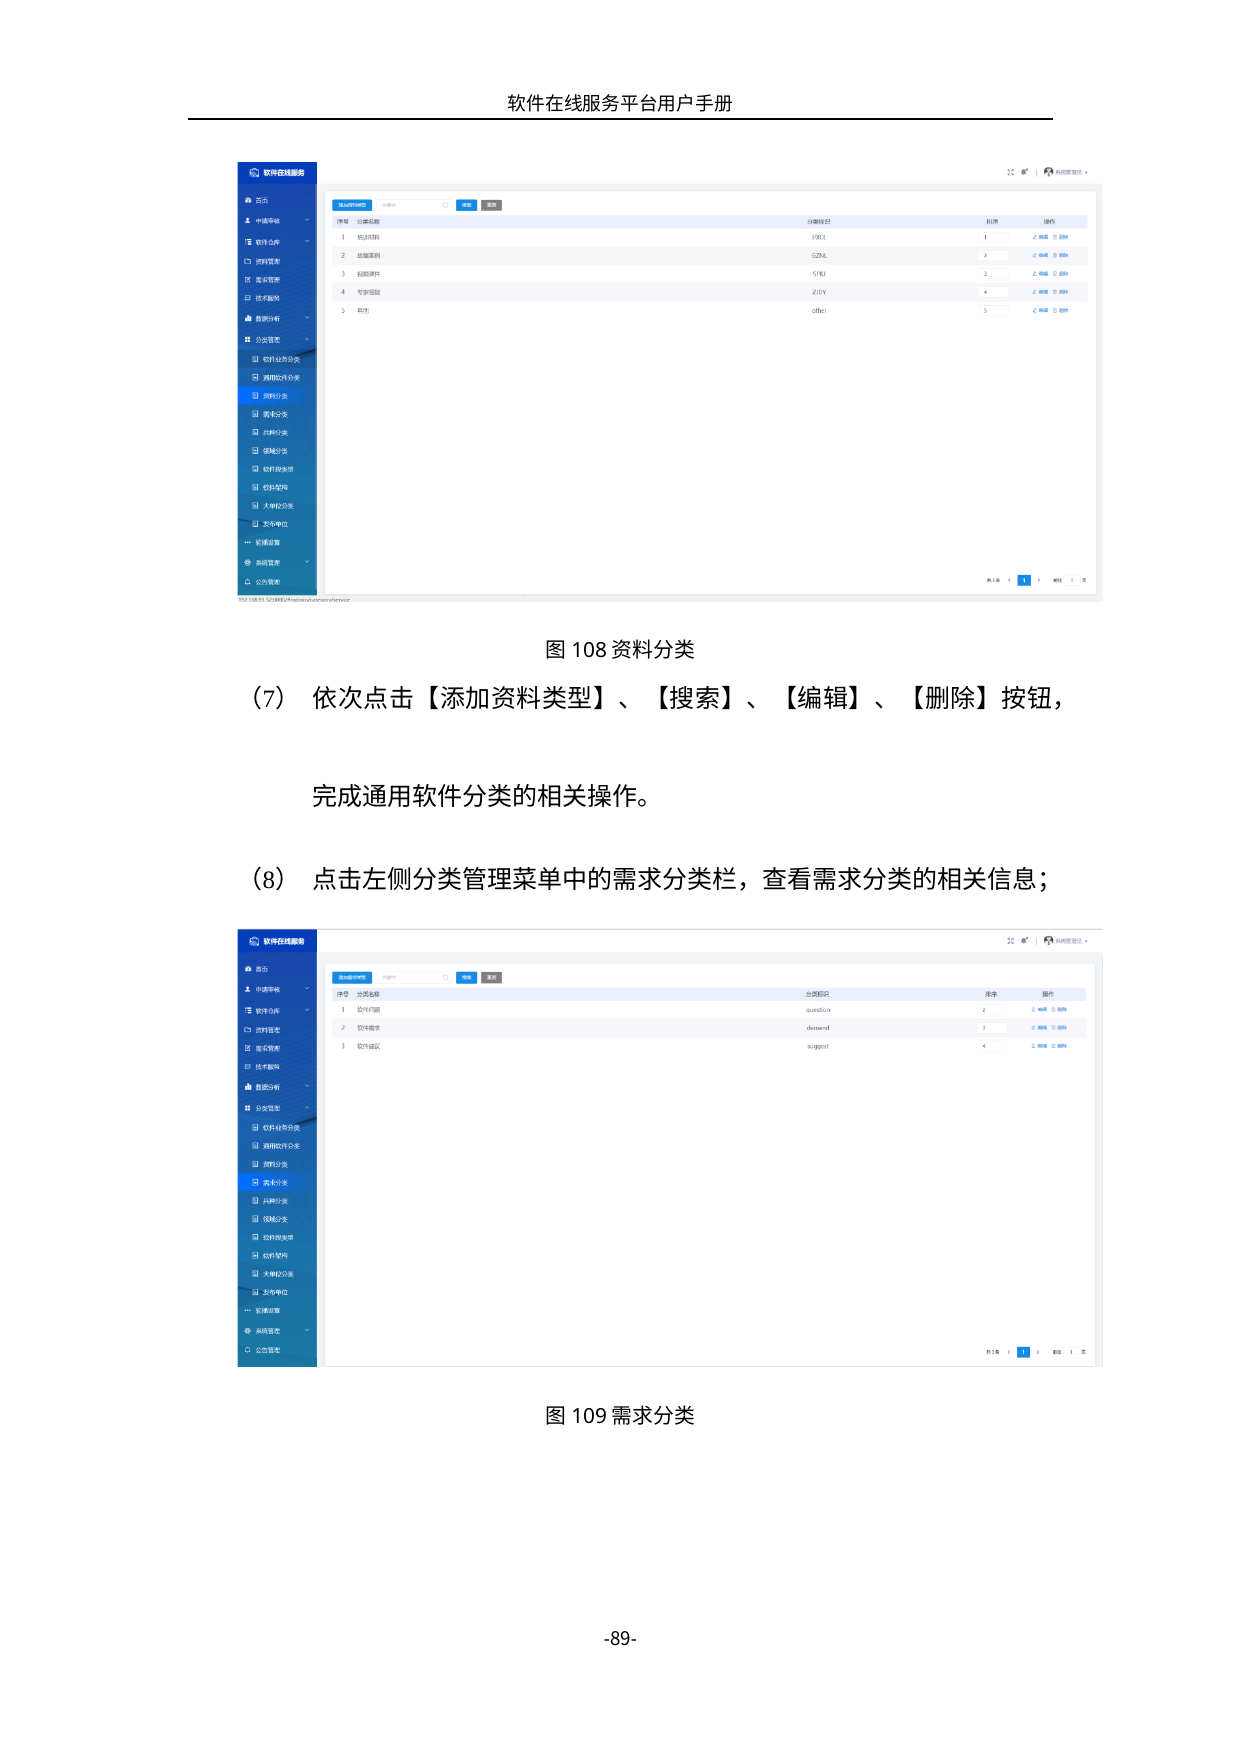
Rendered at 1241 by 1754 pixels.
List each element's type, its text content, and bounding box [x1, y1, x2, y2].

picture [237, 928, 1103, 1367]
list 点击左侧分类管理菜单中的需求分类栏，查看需求分类的相关信息； [237, 845, 1053, 910]
picture [237, 162, 1103, 602]
list 依次点击【添加资料类型】、【搜索】、【编辑】、【删除】按钮，完成通用软件分类的相关操作。 [237, 664, 1053, 827]
text 图 109 需求分类 [187, 1398, 1053, 1431]
text 图 108 资料分类 [187, 632, 1053, 664]
